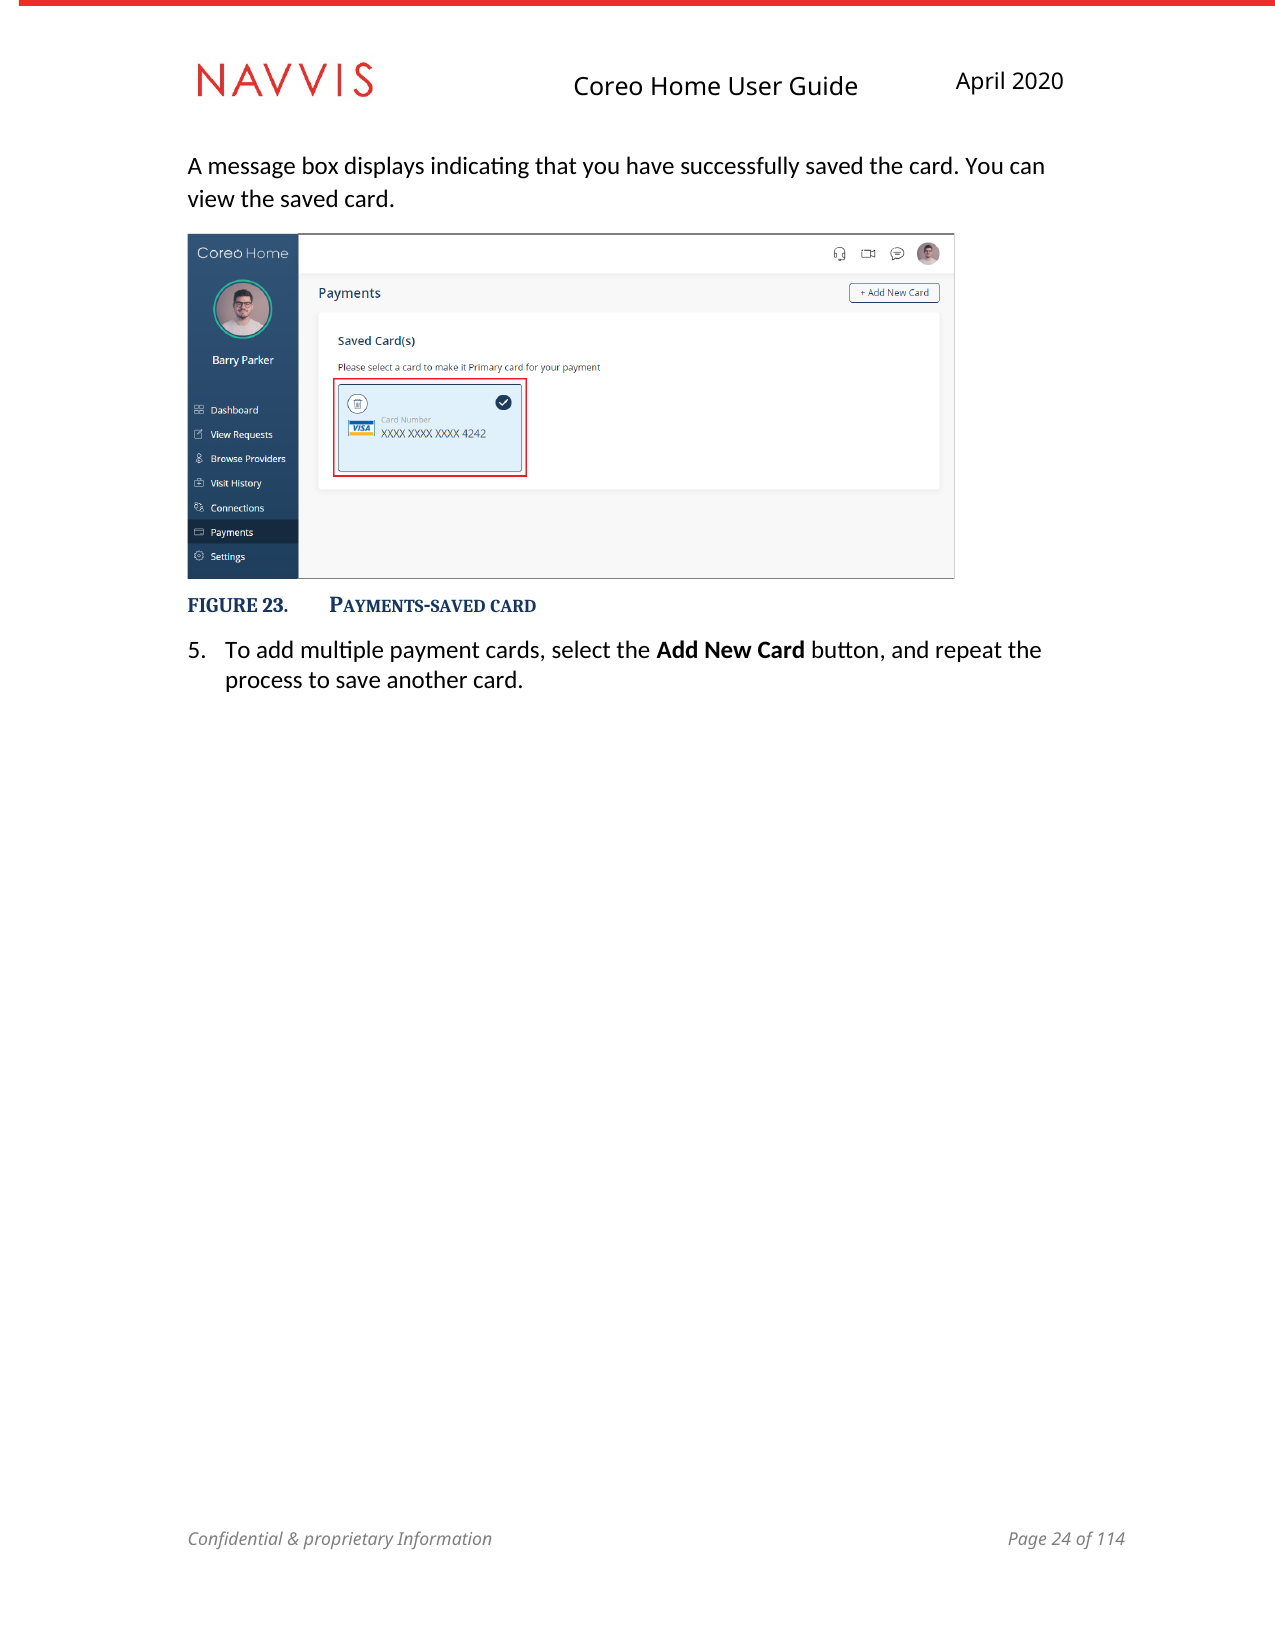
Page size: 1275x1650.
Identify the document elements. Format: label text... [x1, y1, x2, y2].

list To add multiple payment cards, select the Add New Card button, and repeat the process to save another card. [187, 634, 1087, 695]
picture [187, 55, 383, 104]
text Payments-saved card [187, 591, 1087, 618]
text A message box displays indicating that you have successfully saved the card. You can view the saved card. [187, 150, 1087, 214]
picture [187, 233, 955, 579]
